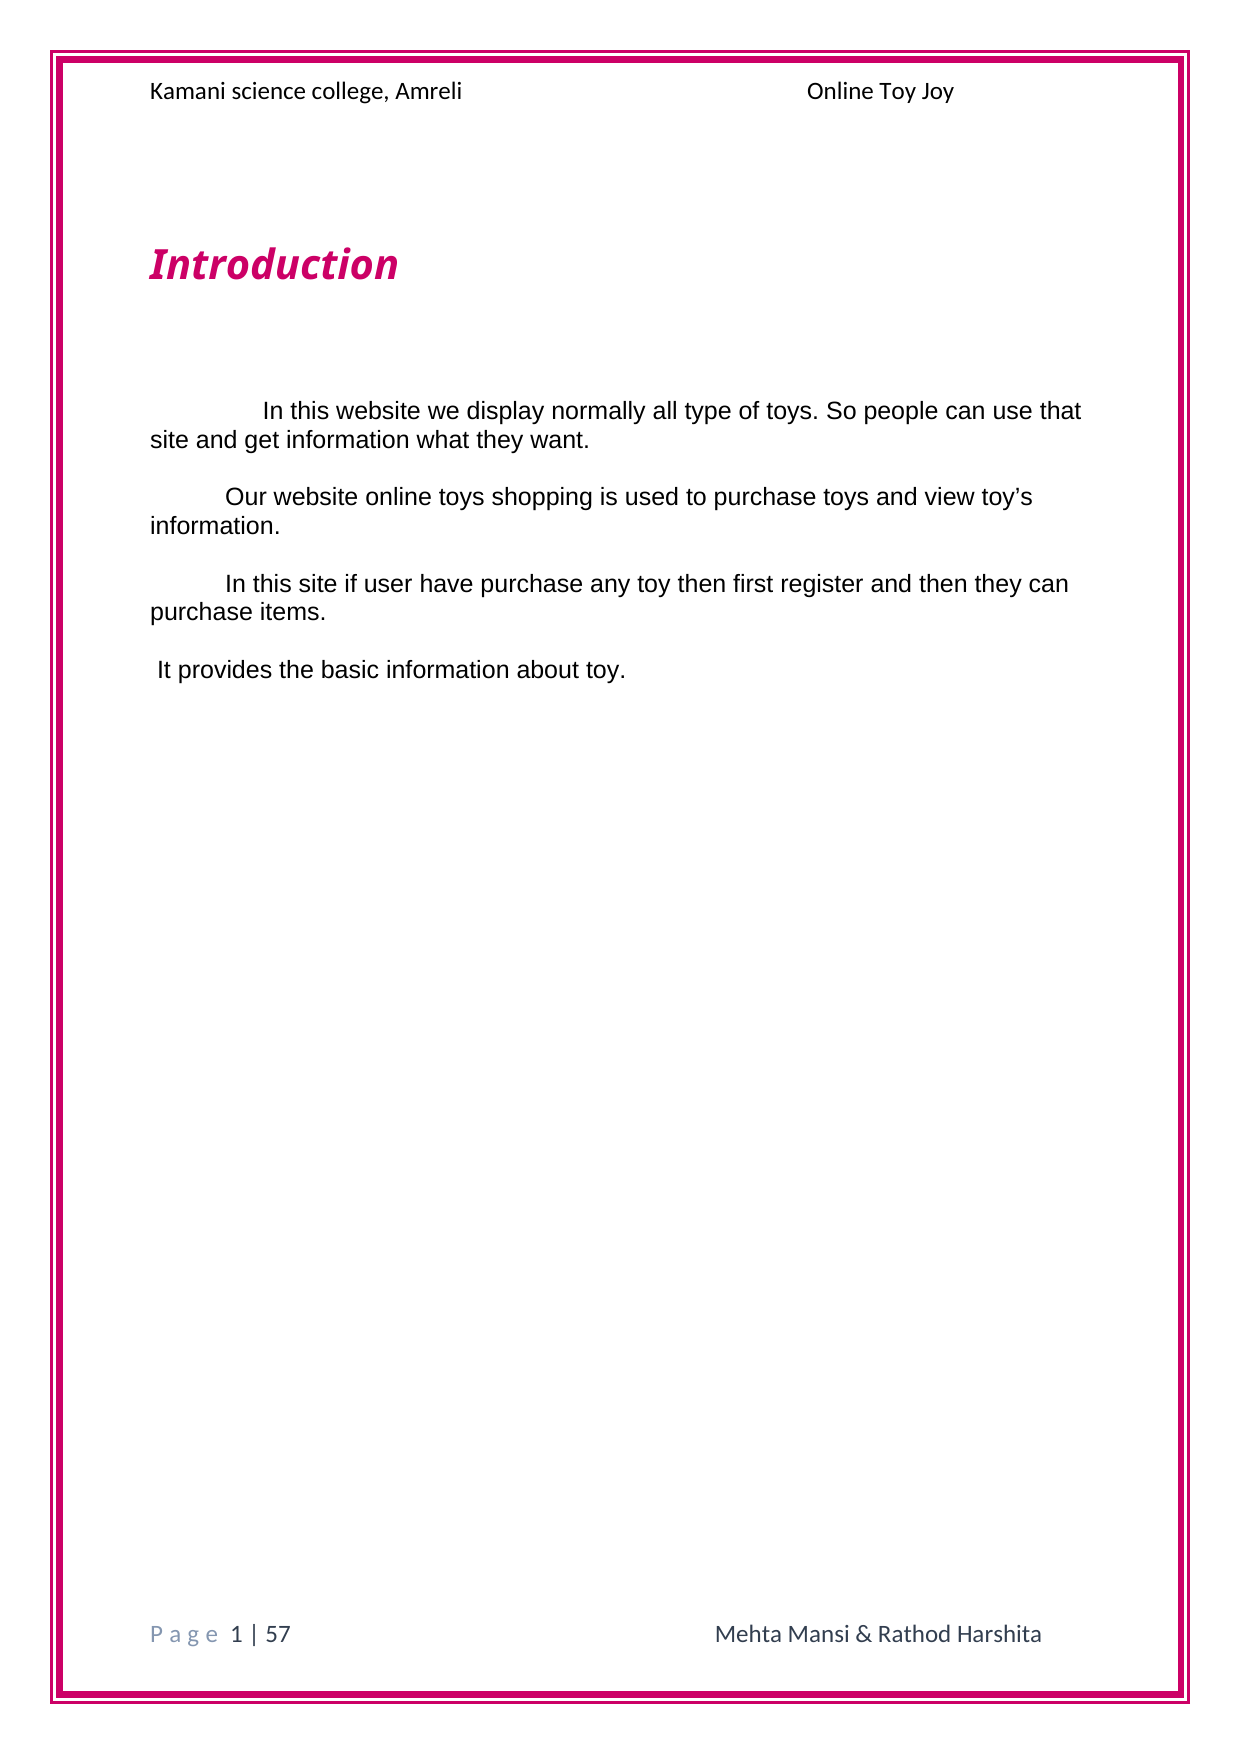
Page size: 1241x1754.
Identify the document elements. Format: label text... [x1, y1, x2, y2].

text In this site if user have purchase any toy then first register and then they can purchase items. [150, 569, 1090, 626]
text Introduction [150, 235, 1090, 292]
text It provides the basic information about toy. [150, 655, 1090, 684]
text In this website we display normally all type of toys. So people can use that site and get information what they want. [150, 396, 1090, 454]
text Our website online toys shopping is used to purchase toys and view toy’s information. [150, 482, 1090, 540]
